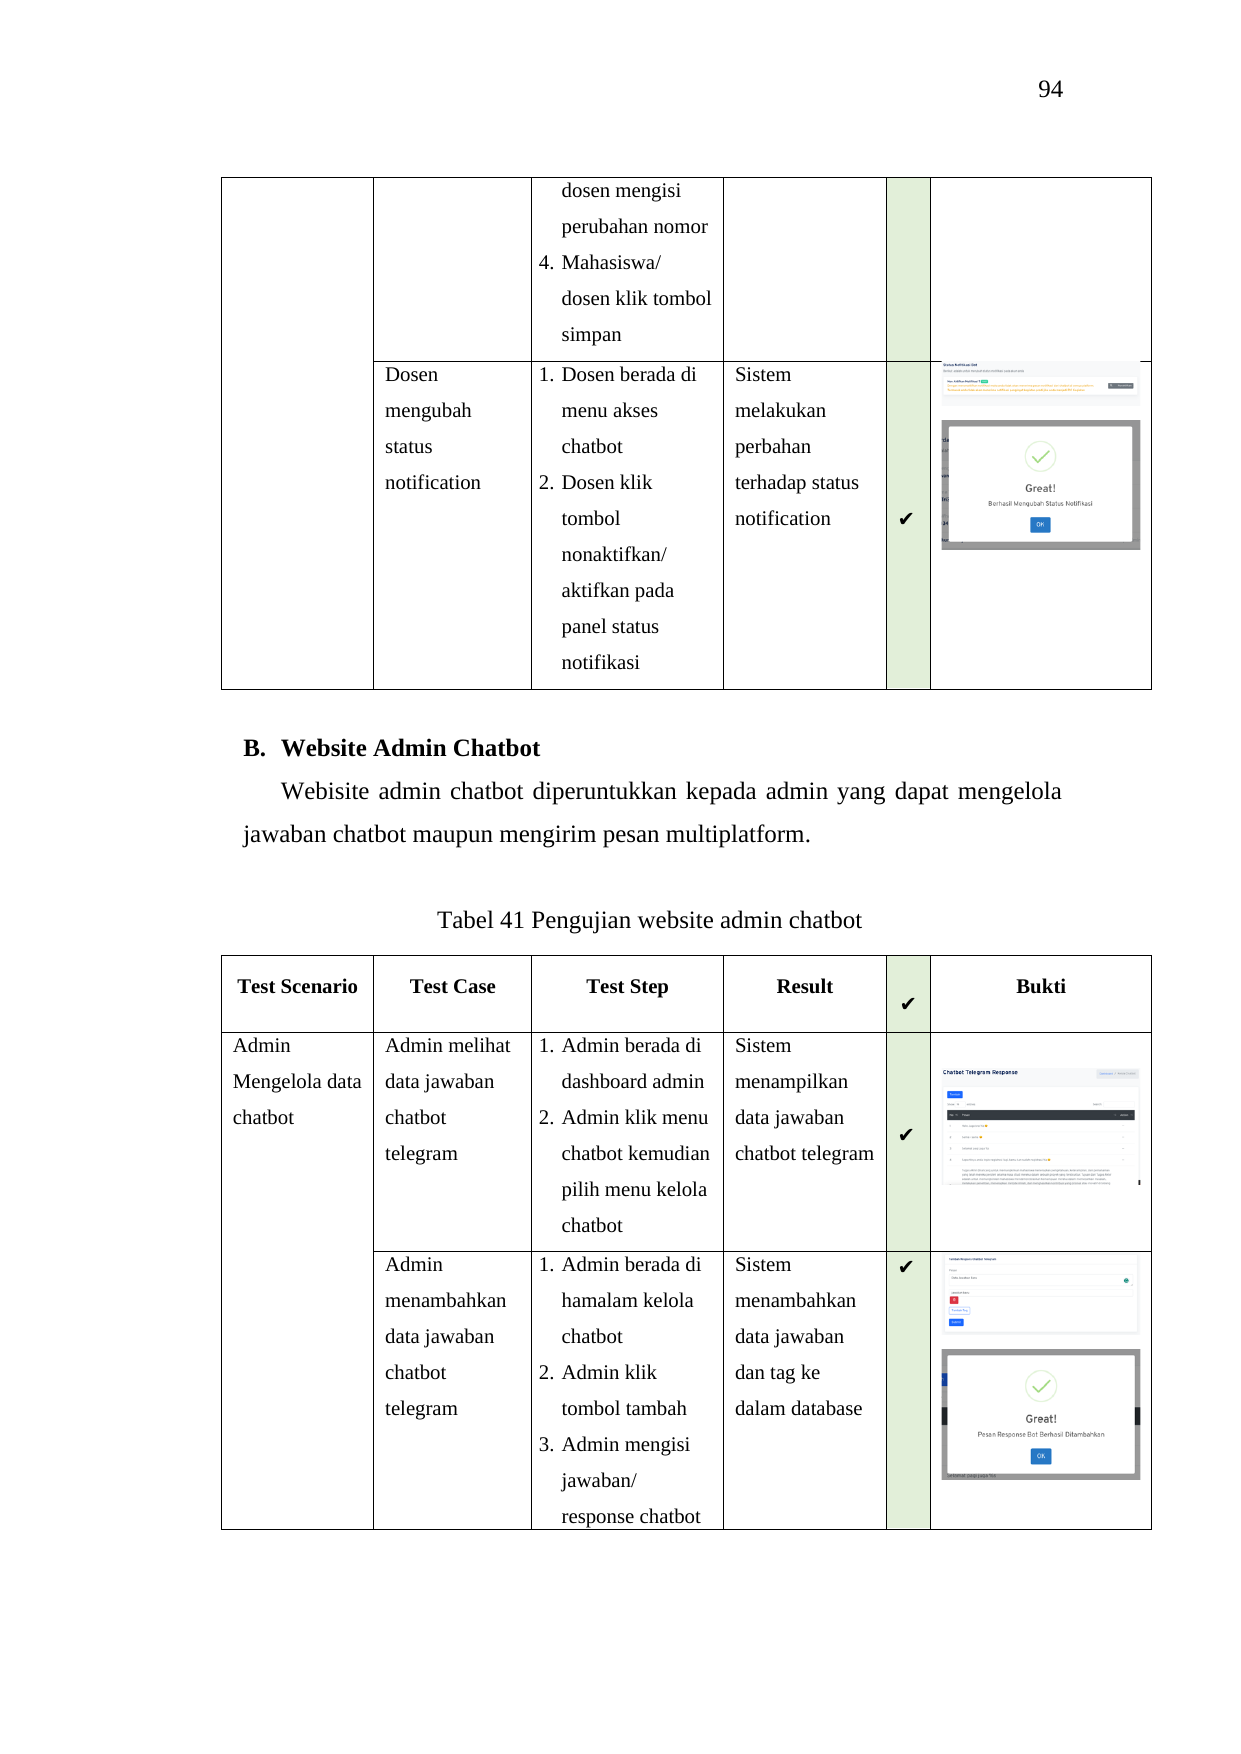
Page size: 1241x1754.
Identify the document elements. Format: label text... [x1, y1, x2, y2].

table_cell [931, 178, 1151, 361]
table_cell Sistem menampilkan data jawaban chatbot telegram [724, 1033, 886, 1251]
picture [941, 361, 1141, 406]
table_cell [724, 1252, 886, 1528]
table_cell Dosen berada di menu akses chatbot Dosen klik tombol nonaktifkan/ aktifkan pada panel status notifikasi [532, 362, 723, 688]
table_cell ✔ [887, 178, 930, 361]
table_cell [374, 1252, 531, 1528]
picture [941, 420, 1141, 550]
table_cell ✔ [887, 1033, 930, 1251]
table_header ✔ [887, 956, 930, 1032]
table_header Test Step [532, 956, 723, 1032]
table_cell Dosen mengubah status notification [374, 362, 531, 688]
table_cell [532, 1252, 723, 1528]
table_header Result [724, 956, 886, 1032]
table_cell ✔ [887, 362, 930, 688]
table_cell Admin Mengelola data chatbot [222, 1033, 373, 1528]
picture [941, 1068, 1141, 1185]
table_cell [931, 362, 1151, 688]
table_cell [374, 178, 531, 361]
list Website Admin Chatbot [243, 733, 1063, 761]
table_header Test Scenario [222, 956, 373, 1032]
table_cell Sistem melakukan perbahan terhadap status notification [724, 362, 886, 688]
text Tabel 41 Pengujian website admin chatbot [236, 905, 1063, 934]
picture [941, 1349, 1141, 1480]
table_cell ✔ [887, 1252, 930, 1528]
table_cell [931, 1033, 1151, 1251]
table_cell [931, 1252, 1151, 1528]
table_header Bukti [931, 956, 1151, 1032]
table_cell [724, 178, 886, 361]
picture [941, 1252, 1141, 1335]
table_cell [532, 178, 723, 361]
table_header Test Case [374, 956, 531, 1032]
table_cell Admin berada di dashboard admin Admin klik menu chatbot kemudian pilih menu kelola chatbot [532, 1033, 723, 1251]
text Webisite admin chatbot diperuntukkan kepada admin yang dapat mengelola jawaban chatbot maupun mengirim pesan multiplatform. [243, 776, 1063, 848]
table_cell Admin melihat data jawaban chatbot telegram [374, 1033, 531, 1251]
